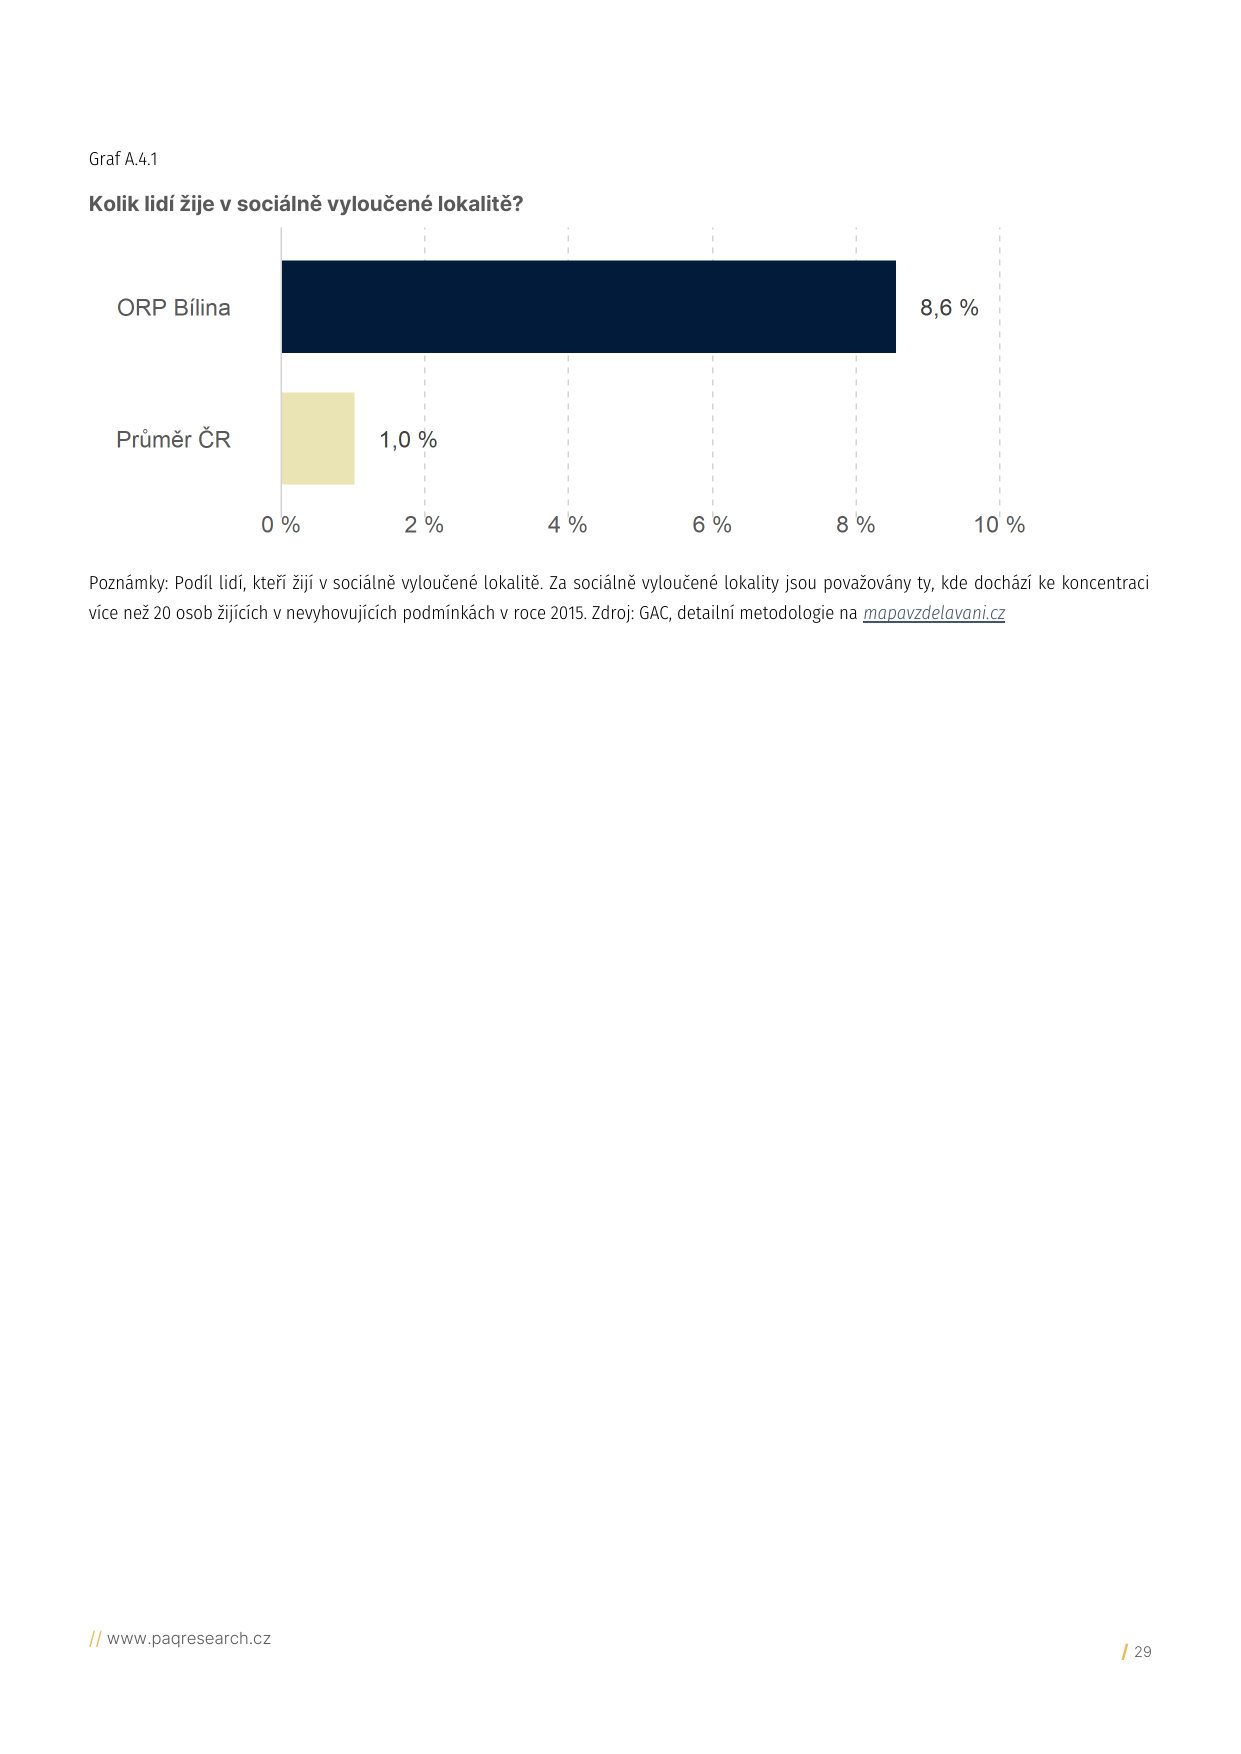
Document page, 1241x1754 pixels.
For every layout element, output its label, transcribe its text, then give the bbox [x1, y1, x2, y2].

text Kolik lidí žije v sociálně vyloučené lokalitě? [89, 186, 1152, 216]
text Graf A.4.1 [89, 148, 1152, 170]
text Poznámky: Podíl lidí, kteří žijí v sociálně vyloučené lokalitě. Za sociálně vyloučené lokality jsou považovány ty, kde dochází ke koncentraci více než 20 osob žijících v nevyhovujících podmínkách v roce 2015. Zdroj: GAC, detailní metodologie na mapavzdelavani.cz [89, 564, 1152, 625]
picture [88, 216, 1139, 548]
